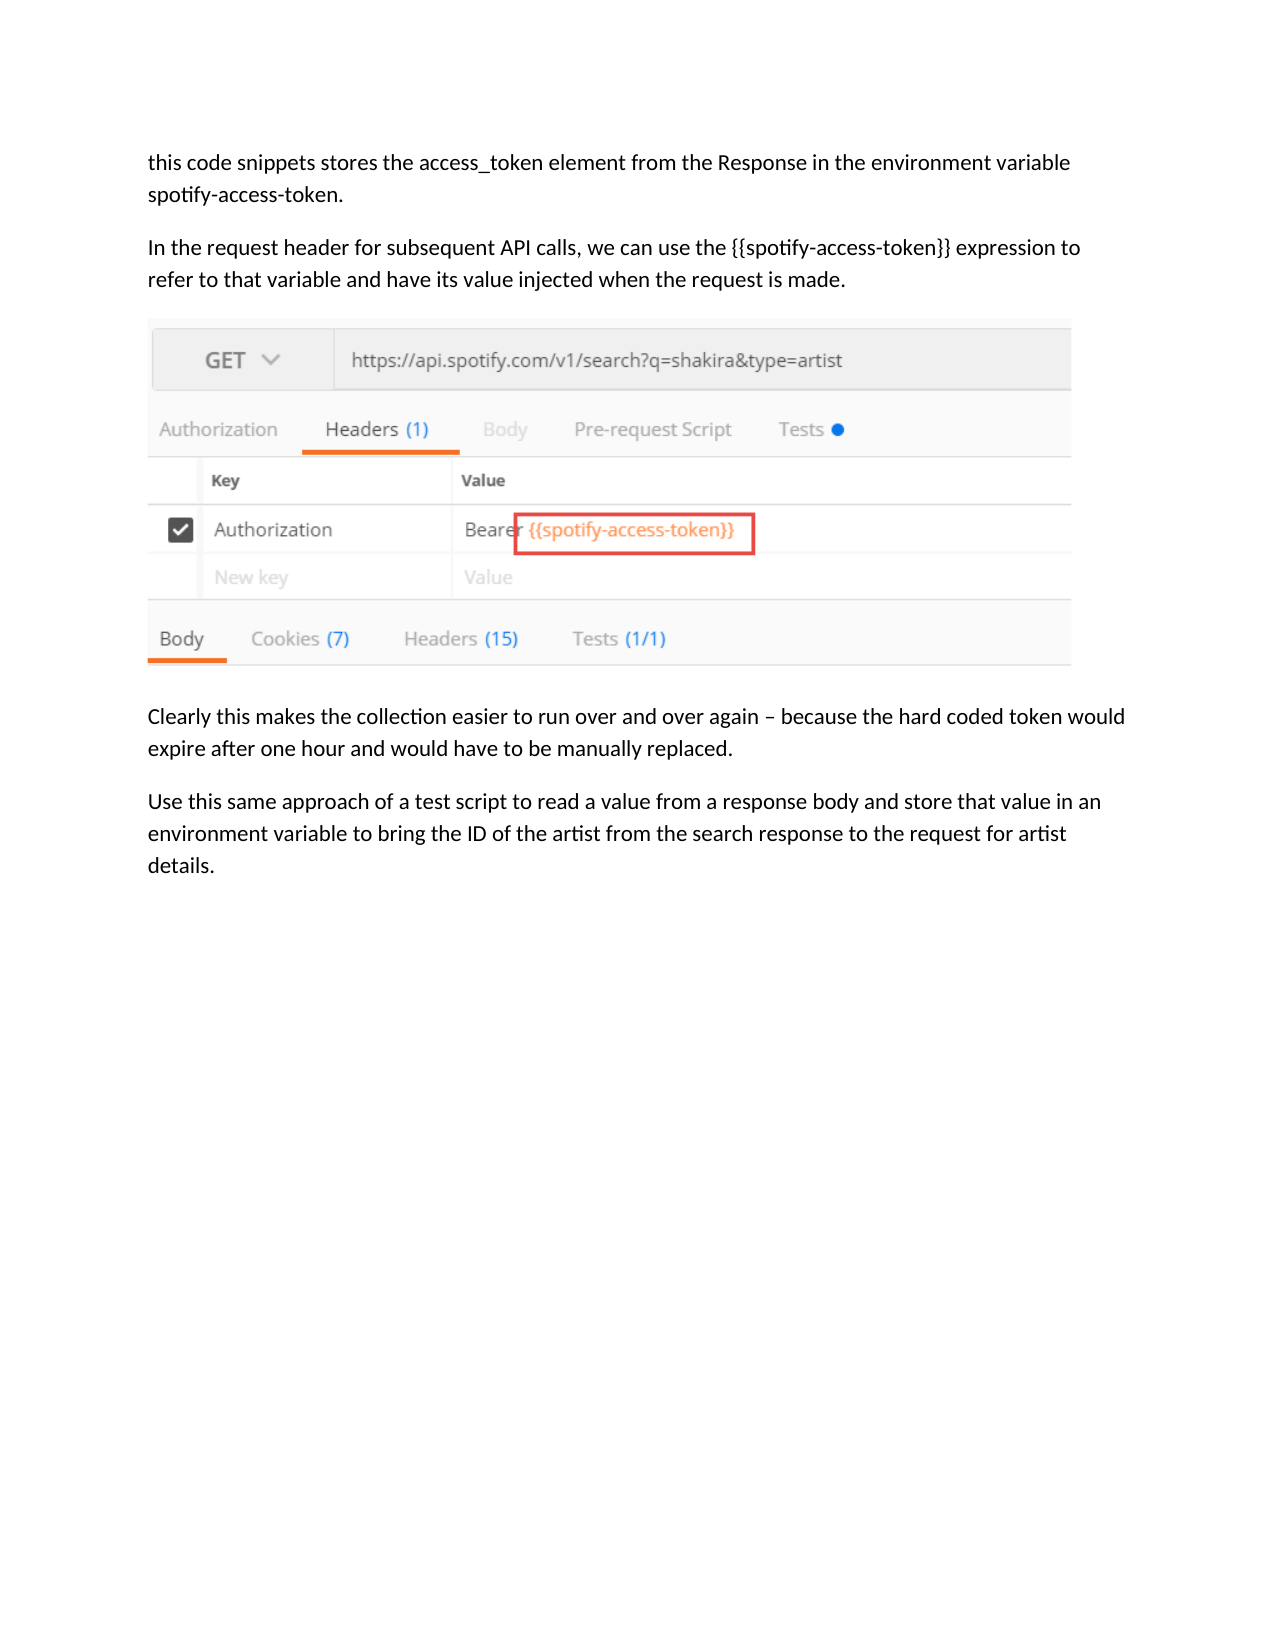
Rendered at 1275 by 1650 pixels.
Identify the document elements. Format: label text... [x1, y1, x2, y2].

text this code snippets stores the access_token element from the Response in the environment variable spotify-access-token. [148, 148, 1127, 208]
picture [147, 318, 1072, 677]
text Clearly this makes the collection easier to run over and over again – because the hard coded token would expire after one hour and would have to be manually replaced. [148, 702, 1127, 762]
text Use this same approach of a test script to read a value from a response body and store that value in an environment variable to bring the ID of the artist from the search response to the request for artist details. [148, 787, 1127, 879]
text In the request header for subsequent API calls, we can use the {{spotify-access-token}} expression to refer to that variable and have its value injected when the request is made. [148, 233, 1127, 293]
